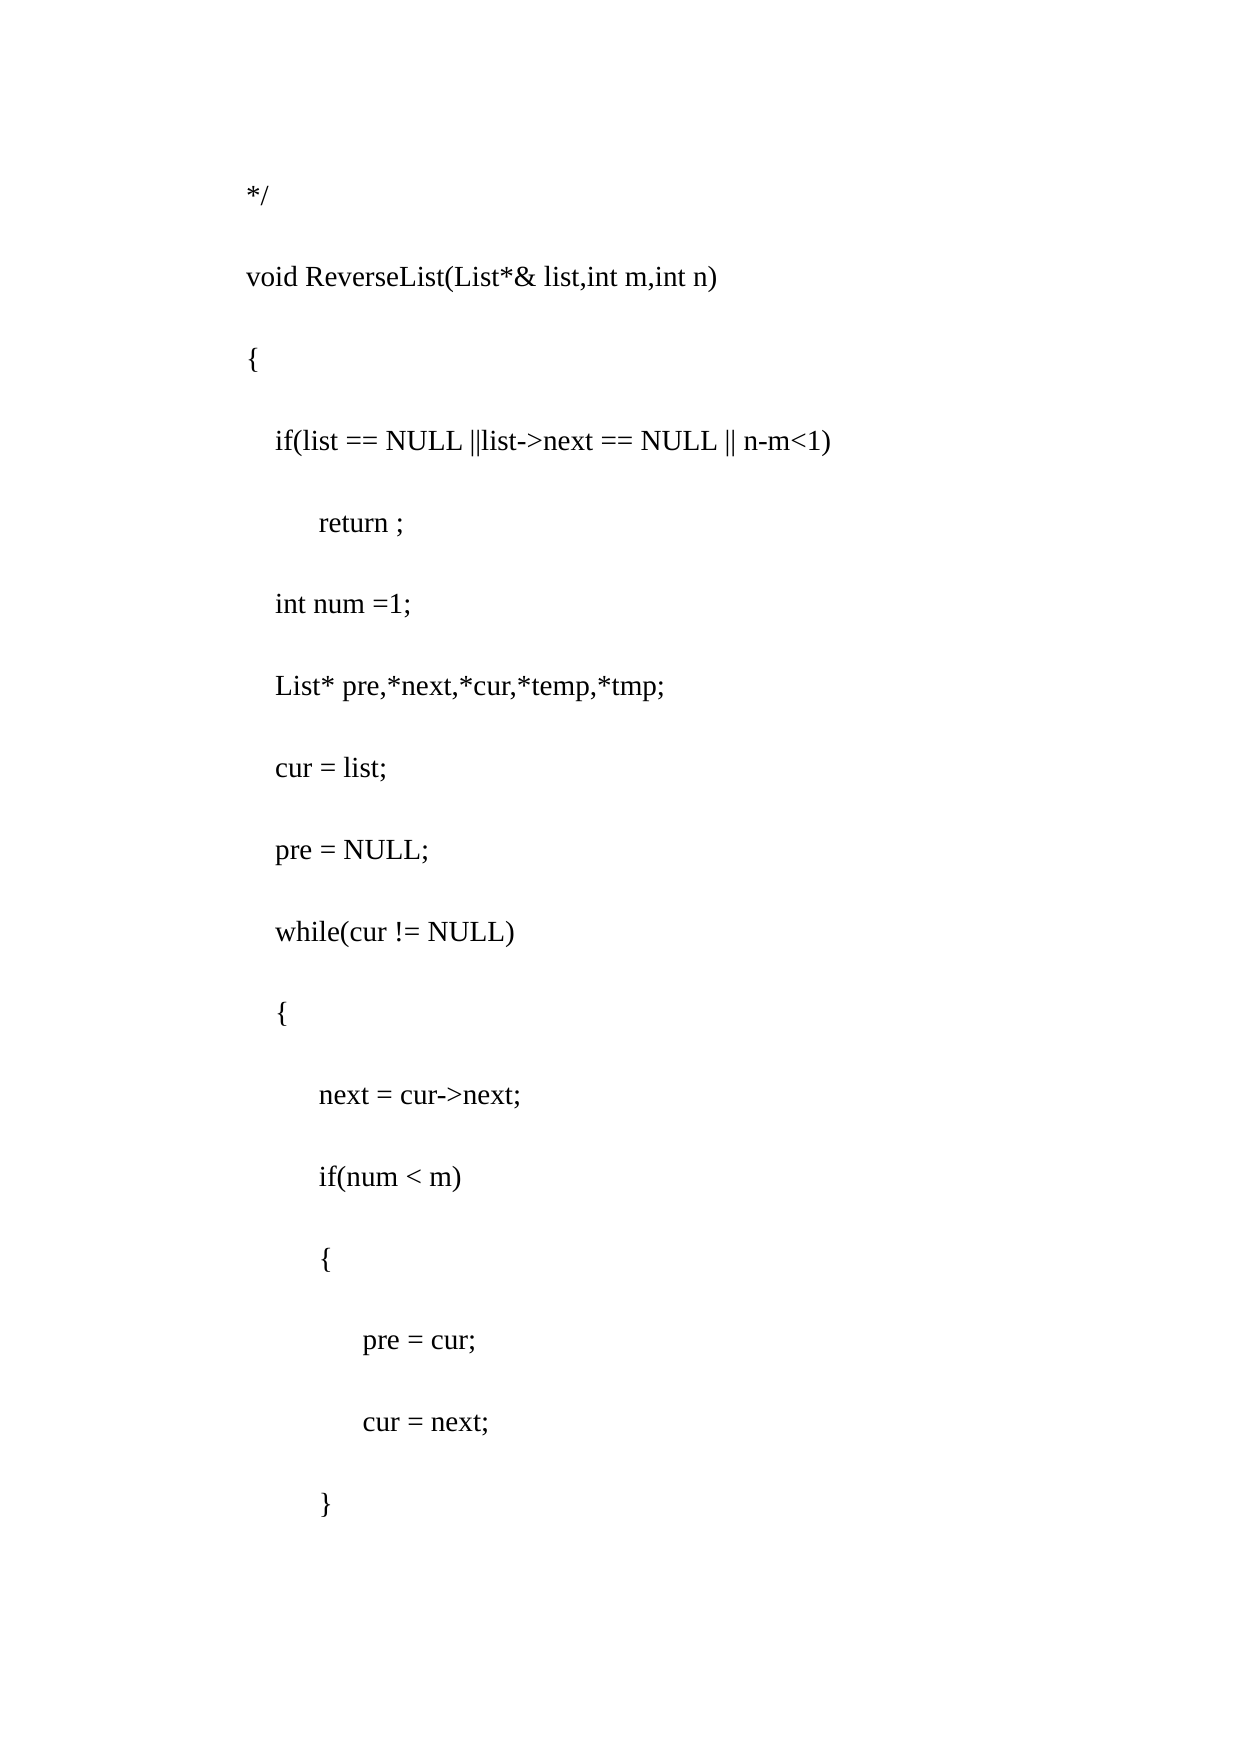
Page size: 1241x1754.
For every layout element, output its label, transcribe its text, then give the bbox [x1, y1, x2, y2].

text cur = next; [246, 1388, 1053, 1453]
text pre = cur; [246, 1307, 1053, 1372]
text List* pre,*next,*cur,*temp,*tmp; [246, 653, 1053, 718]
text while(cur != NULL) [246, 898, 1053, 963]
text } [246, 1470, 1053, 1535]
text cur = list; [246, 734, 1053, 799]
text if(num < m) [246, 1143, 1053, 1208]
text { [246, 326, 1053, 391]
text void ReverseList(List*& list,int m,int n) [246, 244, 1053, 309]
text { [246, 1225, 1053, 1290]
text if(list == NULL ||list->next == NULL || n-m<1) [246, 407, 1053, 472]
text return ; [246, 489, 1053, 554]
text */ [246, 162, 1053, 227]
text { [246, 980, 1053, 1045]
text int num =1; [246, 571, 1053, 636]
text next = cur->next; [246, 1061, 1053, 1126]
text pre = NULL; [246, 816, 1053, 881]
